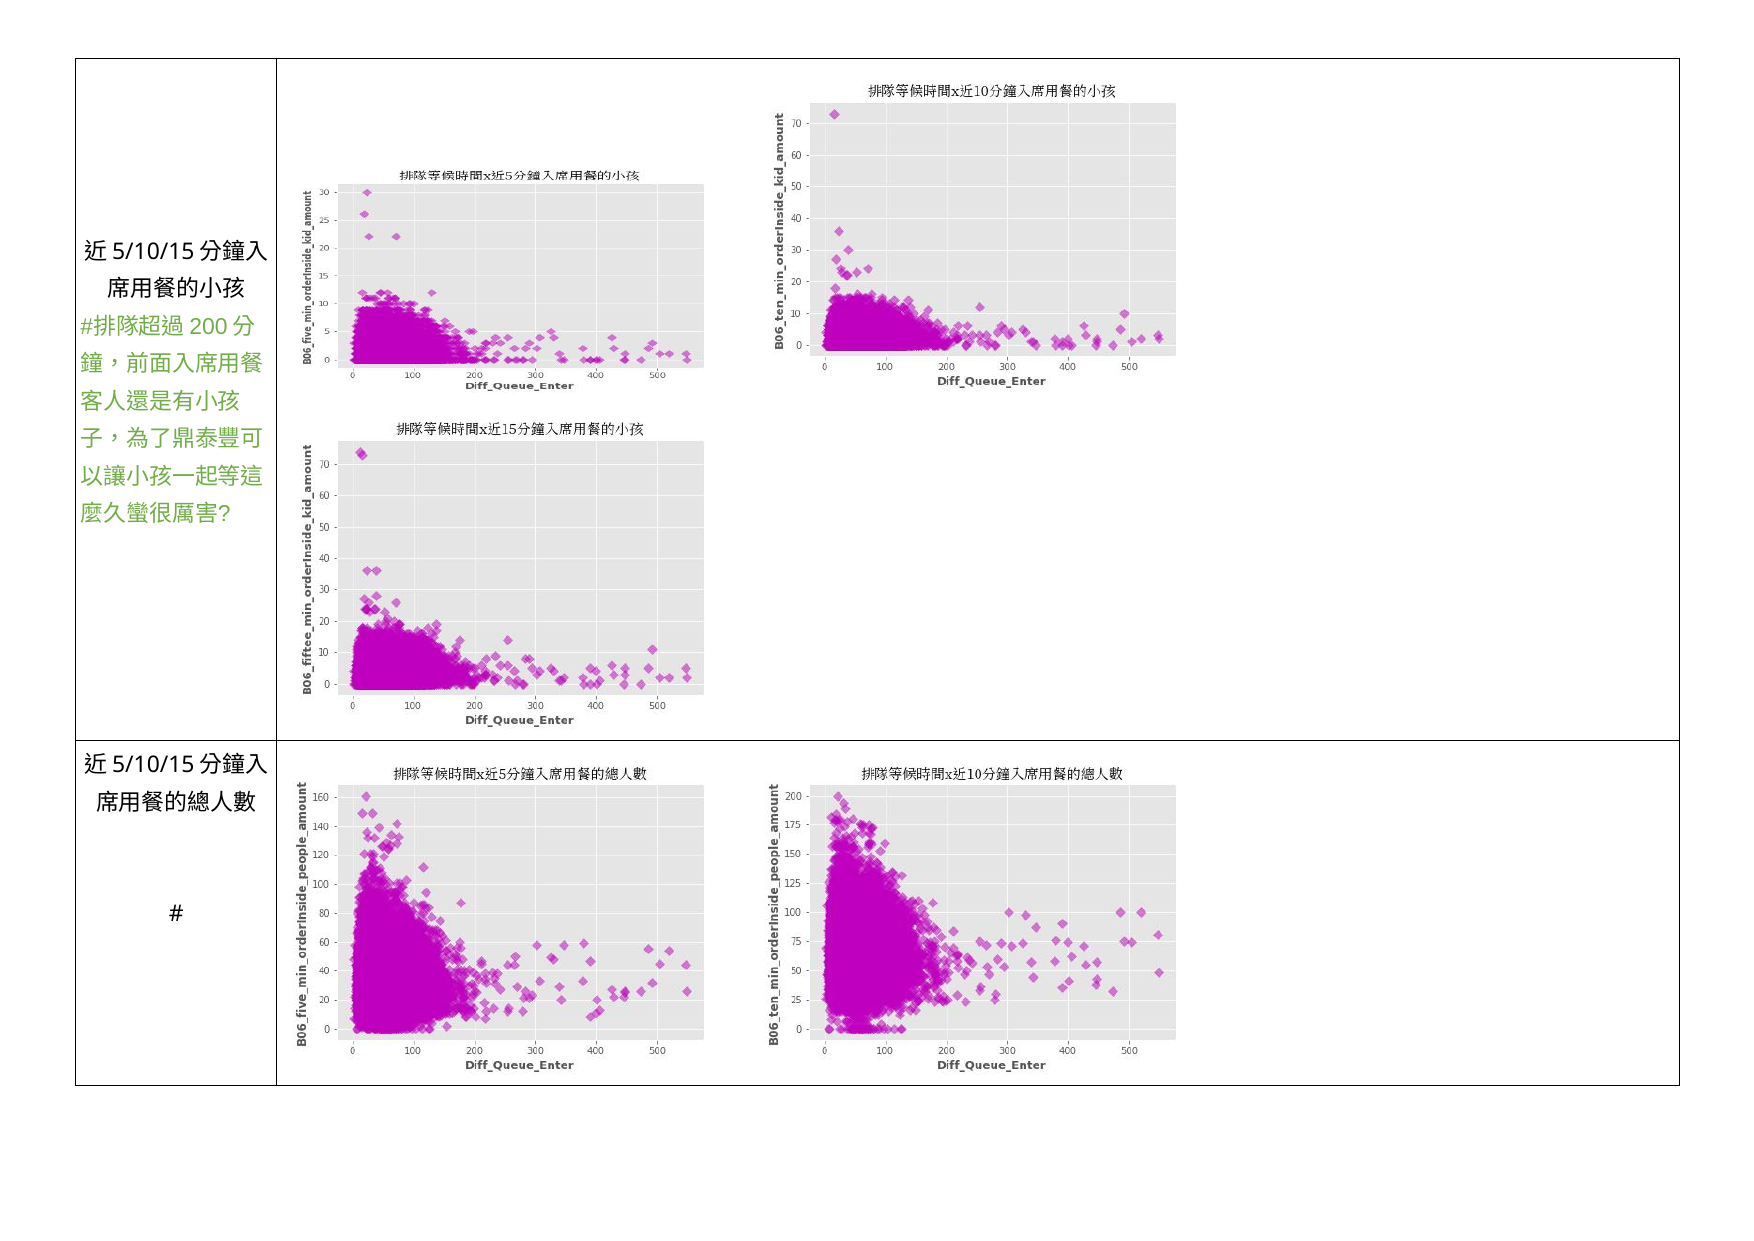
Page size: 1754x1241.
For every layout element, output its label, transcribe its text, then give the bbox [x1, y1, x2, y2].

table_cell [76, 741, 276, 1085]
picture [277, 399, 750, 737]
picture [277, 61, 1222, 398]
picture [277, 744, 1222, 1082]
table_cell 近5/10/15分鐘入席用餐的小孩 #排隊超過200分鐘，前面入席用餐客人還是有小孩子，為了鼎泰豐可以讓小孩一起等這麼久蠻很厲害? [76, 59, 276, 740]
table_cell [277, 59, 1679, 740]
table_cell [277, 741, 1679, 1085]
